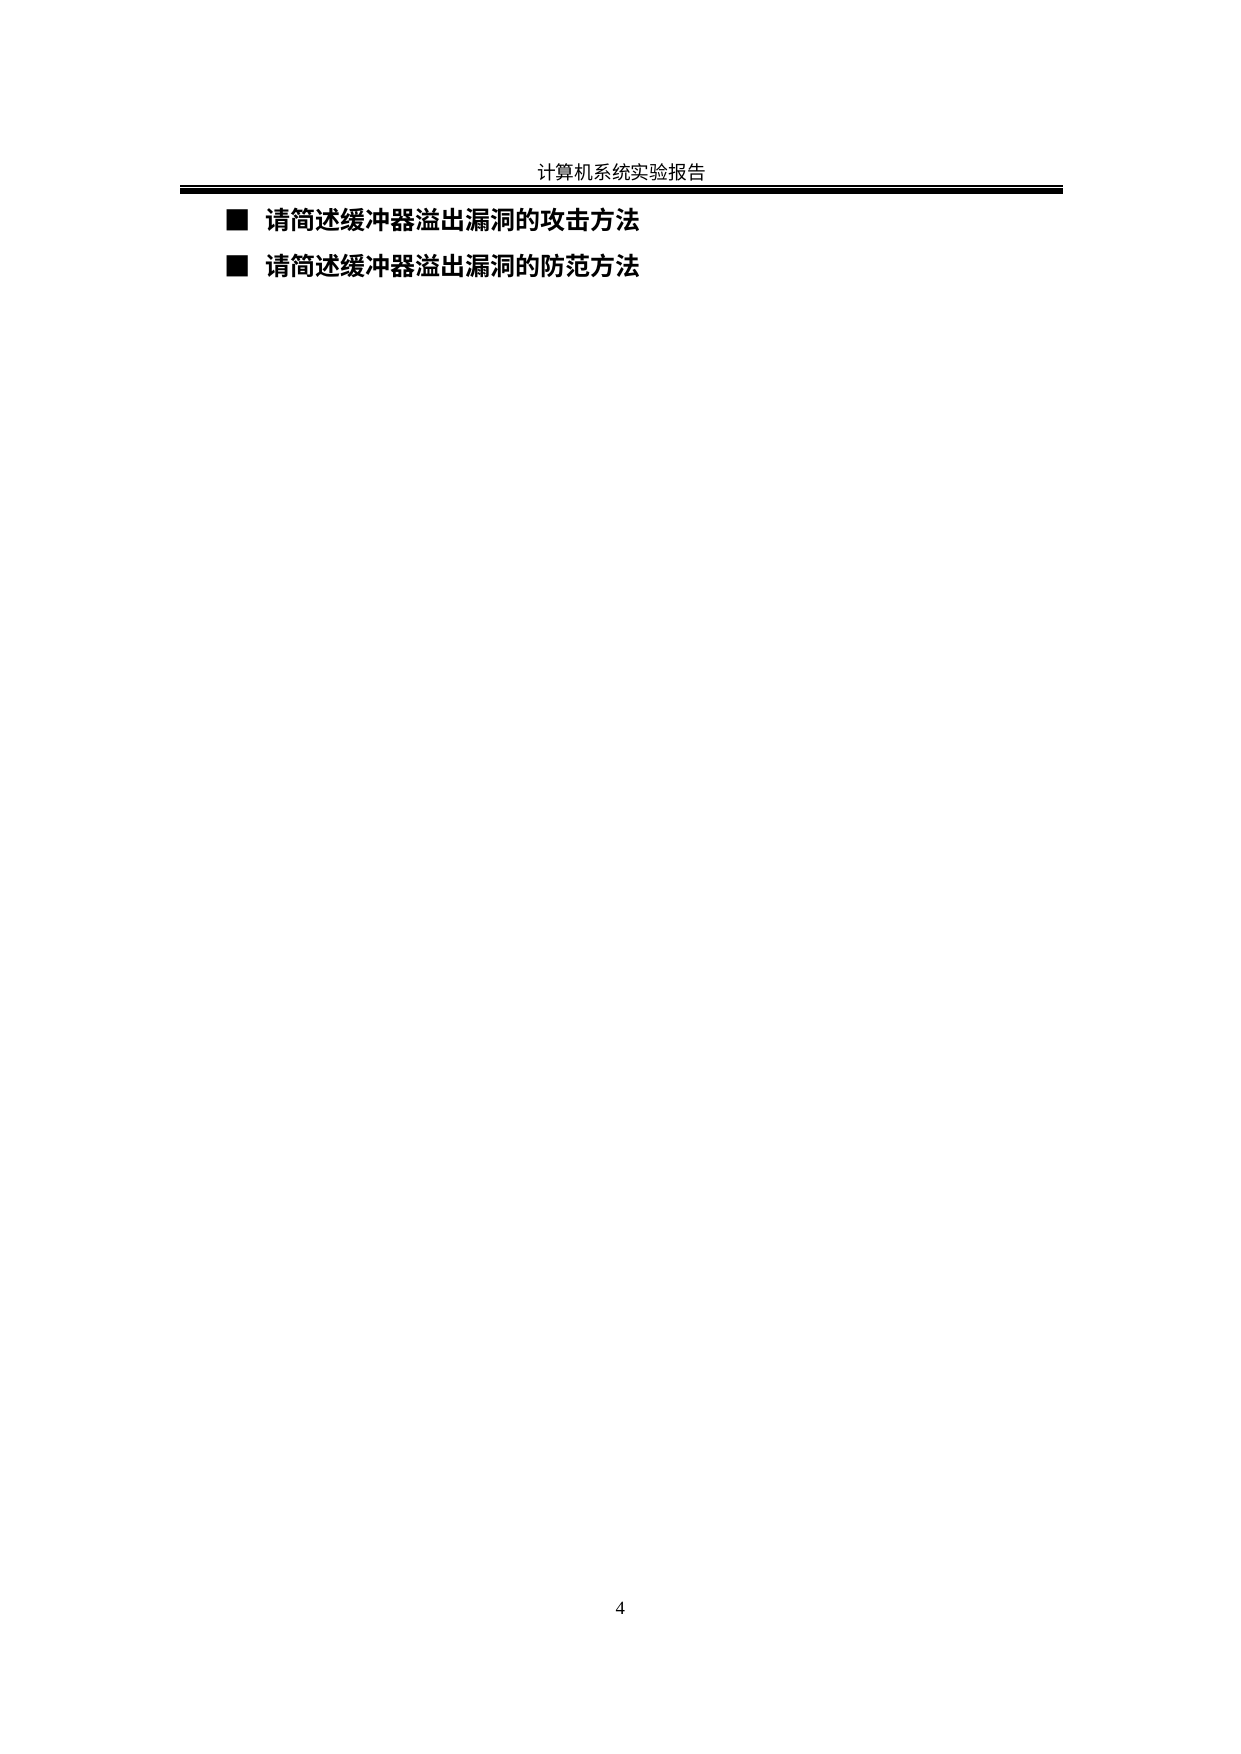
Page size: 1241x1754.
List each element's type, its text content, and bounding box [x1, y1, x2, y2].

list 请简述缓冲器溢出漏洞的防范方法 [177, 246, 1063, 282]
list 请简述缓冲器溢出漏洞的攻击方法 [177, 201, 1063, 237]
